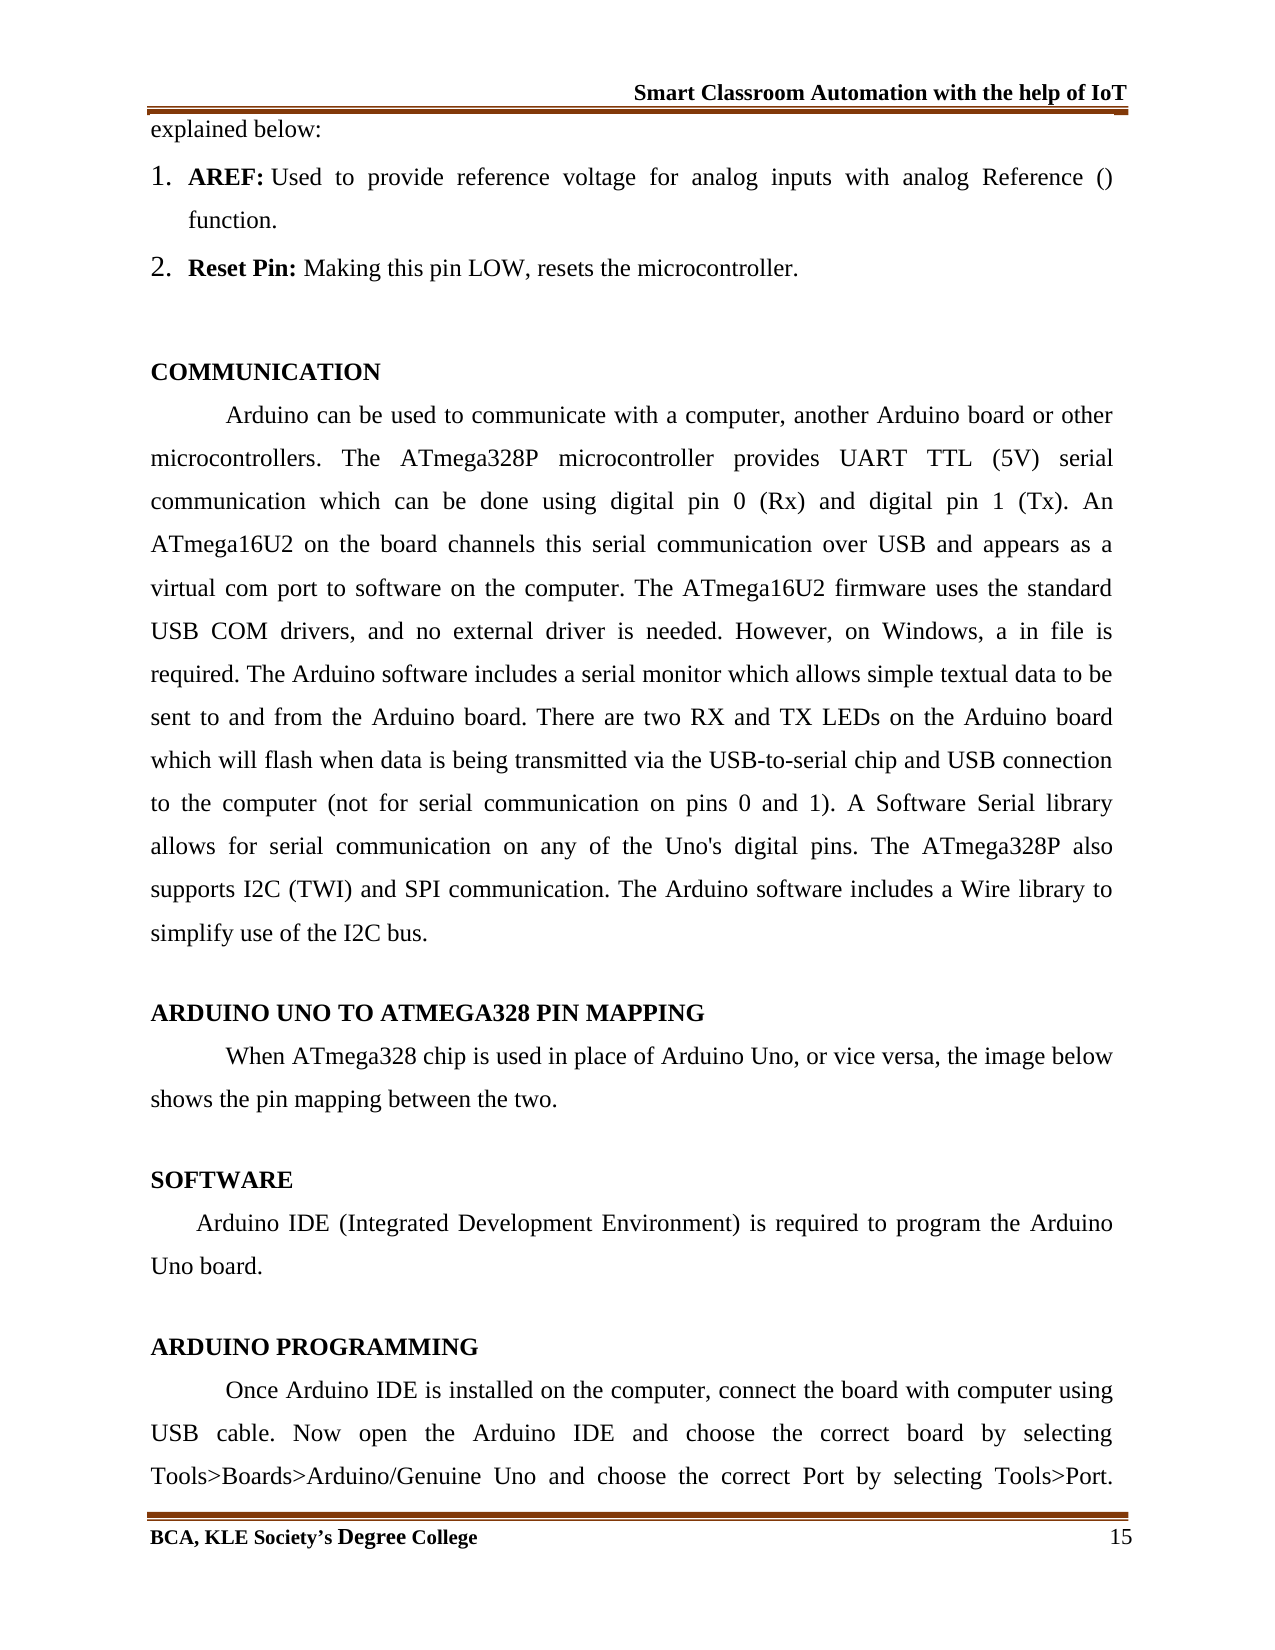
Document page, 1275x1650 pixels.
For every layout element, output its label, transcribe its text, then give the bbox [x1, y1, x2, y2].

text Arduino can be used to communicate with a computer, another Arduino board or other microcontrollers. The ATmega328P microcontroller provides UART TTL (5V) serial communication which can be done using digital pin 0 (Rx) and digital pin 1 (Tx). An ATmega16U2 on the board channels this serial communication over USB and appears as a virtual com port to software on the computer. The ATmega16U2 firmware uses the standard USB COM drivers, and no external driver is needed. However, on Windows, a in file is required. The Arduino software includes a serial monitor which allows simple textual data to be sent to and from the Arduino board. There are two RX and TX LEDs on the Arduino board which will flash when data is being transmitted via the USB-to-serial chip and USB connection to the computer (not for serial communication on pins 0 and 1). A Software Serial library allows for serial communication on any of the Uno's digital pins. The ATmega328P also supports I2C (TWI) and SPI communication. The Arduino software includes a Wire library to simplify use of the I2C bus. [150, 400, 1114, 946]
text ARDUINO PROGRAMMING [150, 1332, 1114, 1361]
list Reset Pin: Making this pin LOW, resets the microcontroller. [150, 249, 1114, 282]
text When ATmega328 chip is used in place of Arduino Uno, or vice versa, the image below shows the pin mapping between the two. [150, 1041, 1114, 1113]
text ARDUINO UNO TO ATMEGA328 PIN MAPPING [150, 998, 1114, 1027]
list AREF: Used to provide reference voltage for analog inputs with analog Reference () function. [150, 158, 1114, 234]
text SOFTWARE [150, 1165, 1114, 1194]
text COMMUNICATION [150, 357, 1114, 386]
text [150, 114, 1114, 143]
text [150, 1375, 1114, 1490]
text Arduino IDE (Integrated Development Environment) is required to program the Arduino Uno board. [150, 1208, 1114, 1280]
